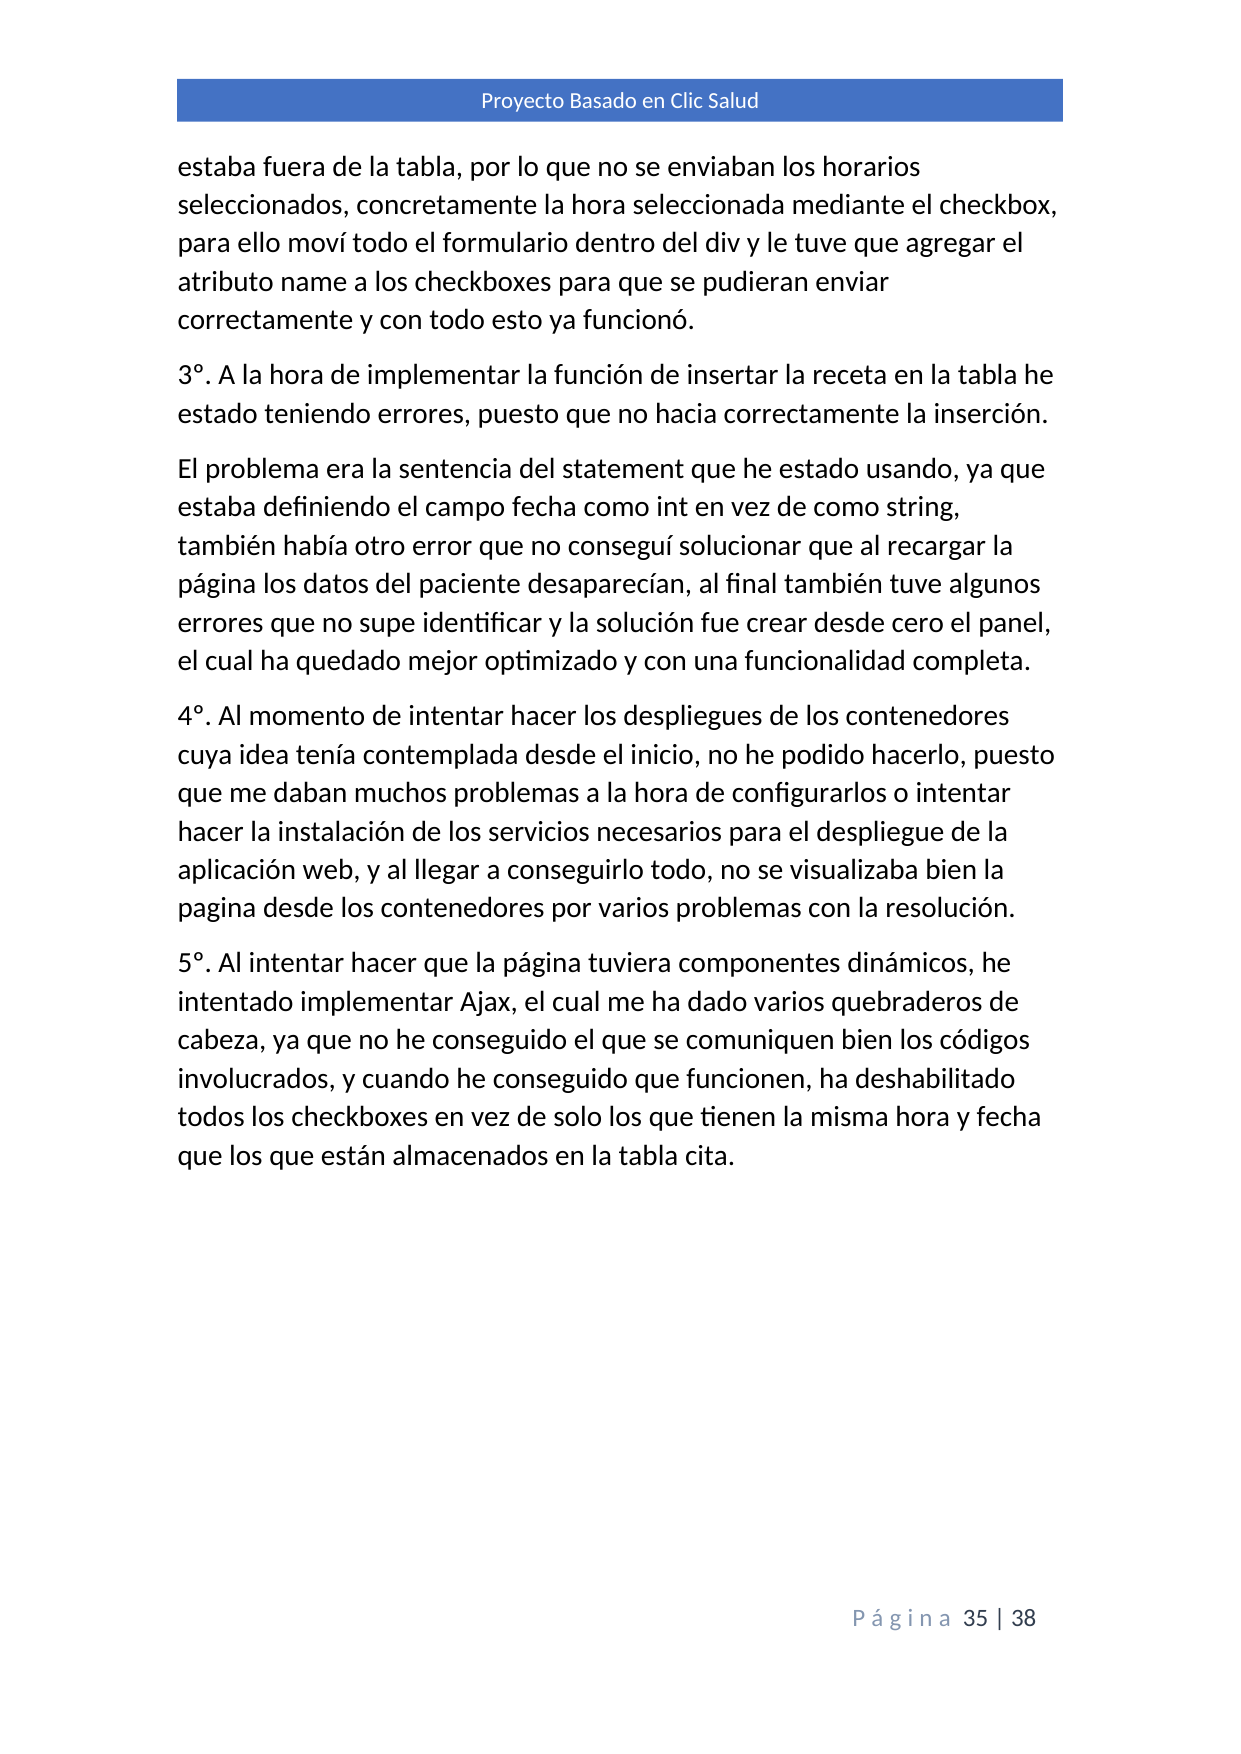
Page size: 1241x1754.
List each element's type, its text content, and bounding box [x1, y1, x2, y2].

text 3º. A la hora de implementar la función de insertar la receta en la tabla he estado teniendo errores, puesto que no hacia correctamente la inserción. [177, 356, 1063, 431]
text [177, 148, 1063, 337]
text 5º. Al intentar hacer que la página tuviera componentes dinámicos, he intentado implementar Ajax, el cual me ha dado varios quebraderos de cabeza, ya que no he conseguido el que se comuniquen bien los códigos involucrados, y cuando he conseguido que funcionen, ha deshabilitado todos los checkboxes en vez de solo los que tienen la misma hora y fecha que los que están almacenados en la tabla cita. [177, 944, 1063, 1172]
text 4º. Al momento de intentar hacer los despliegues de los contenedores cuya idea tenía contemplada desde el inicio, no he podido hacerlo, puesto que me daban muchos problemas a la hora de configurarlos o intentar hacer la instalación de los servicios necesarios para el despliegue de la aplicación web, y al llegar a conseguirlo todo, no se visualizaba bien la pagina desde los contenedores por varios problemas con la resolución. [177, 697, 1063, 925]
text El problema era la sentencia del statement que he estado usando, ya que estaba definiendo el campo fecha como int en vez de como string, también había otro error que no conseguí solucionar que al recargar la página los datos del paciente desaparecían, al final también tuve algunos errores que no supe identificar y la solución fue crear desde cero el panel, el cual ha quedado mejor optimizado y con una funcionalidad completa. [177, 450, 1063, 678]
